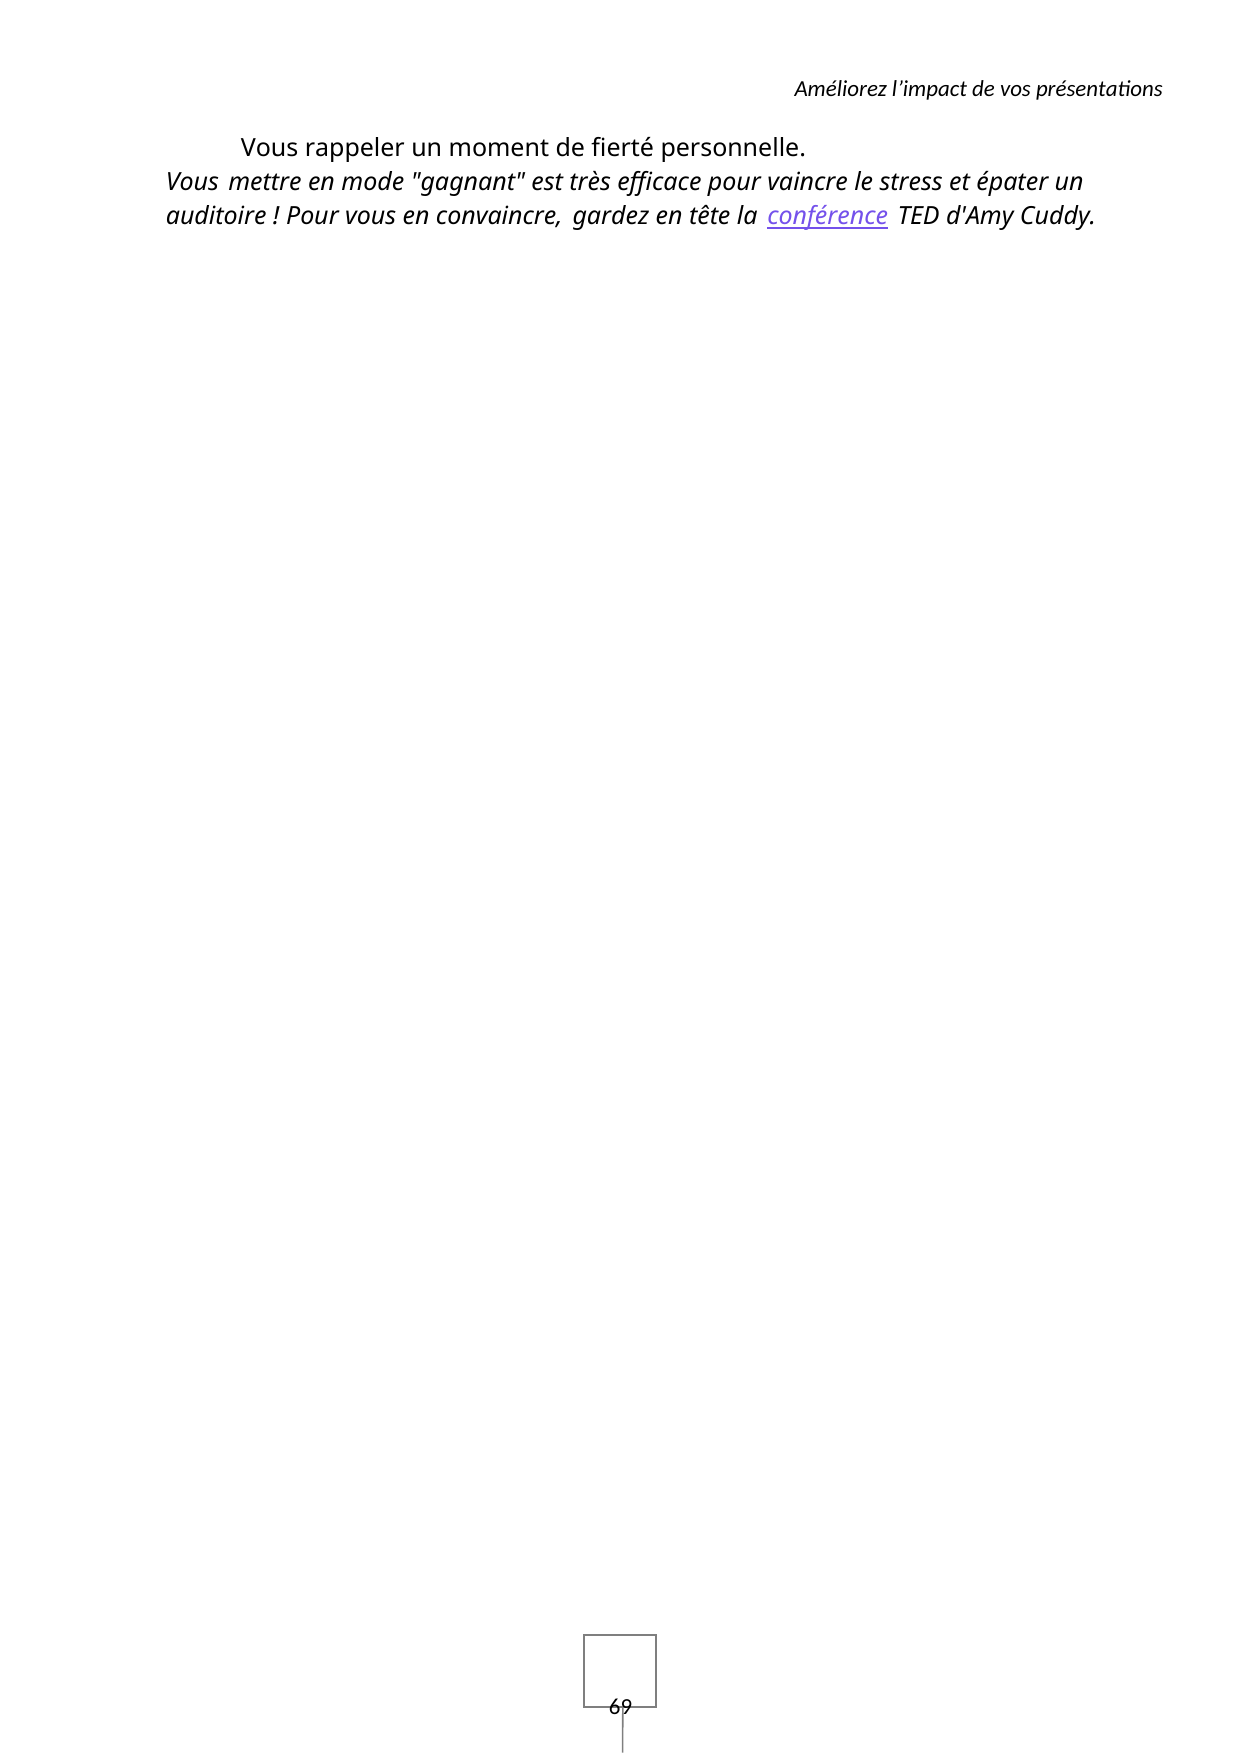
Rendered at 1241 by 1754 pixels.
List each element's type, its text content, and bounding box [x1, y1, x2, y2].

text Vous rappeler un moment de fierté personnelle. [241, 130, 1165, 164]
text Vous mettre en mode "gagnant" est très efficace pour vaincre le stress et épater un auditoire ! Pour vous en convaincre, gardez en tête la conférence TED d'Amy Cuddy. [166, 164, 1165, 232]
